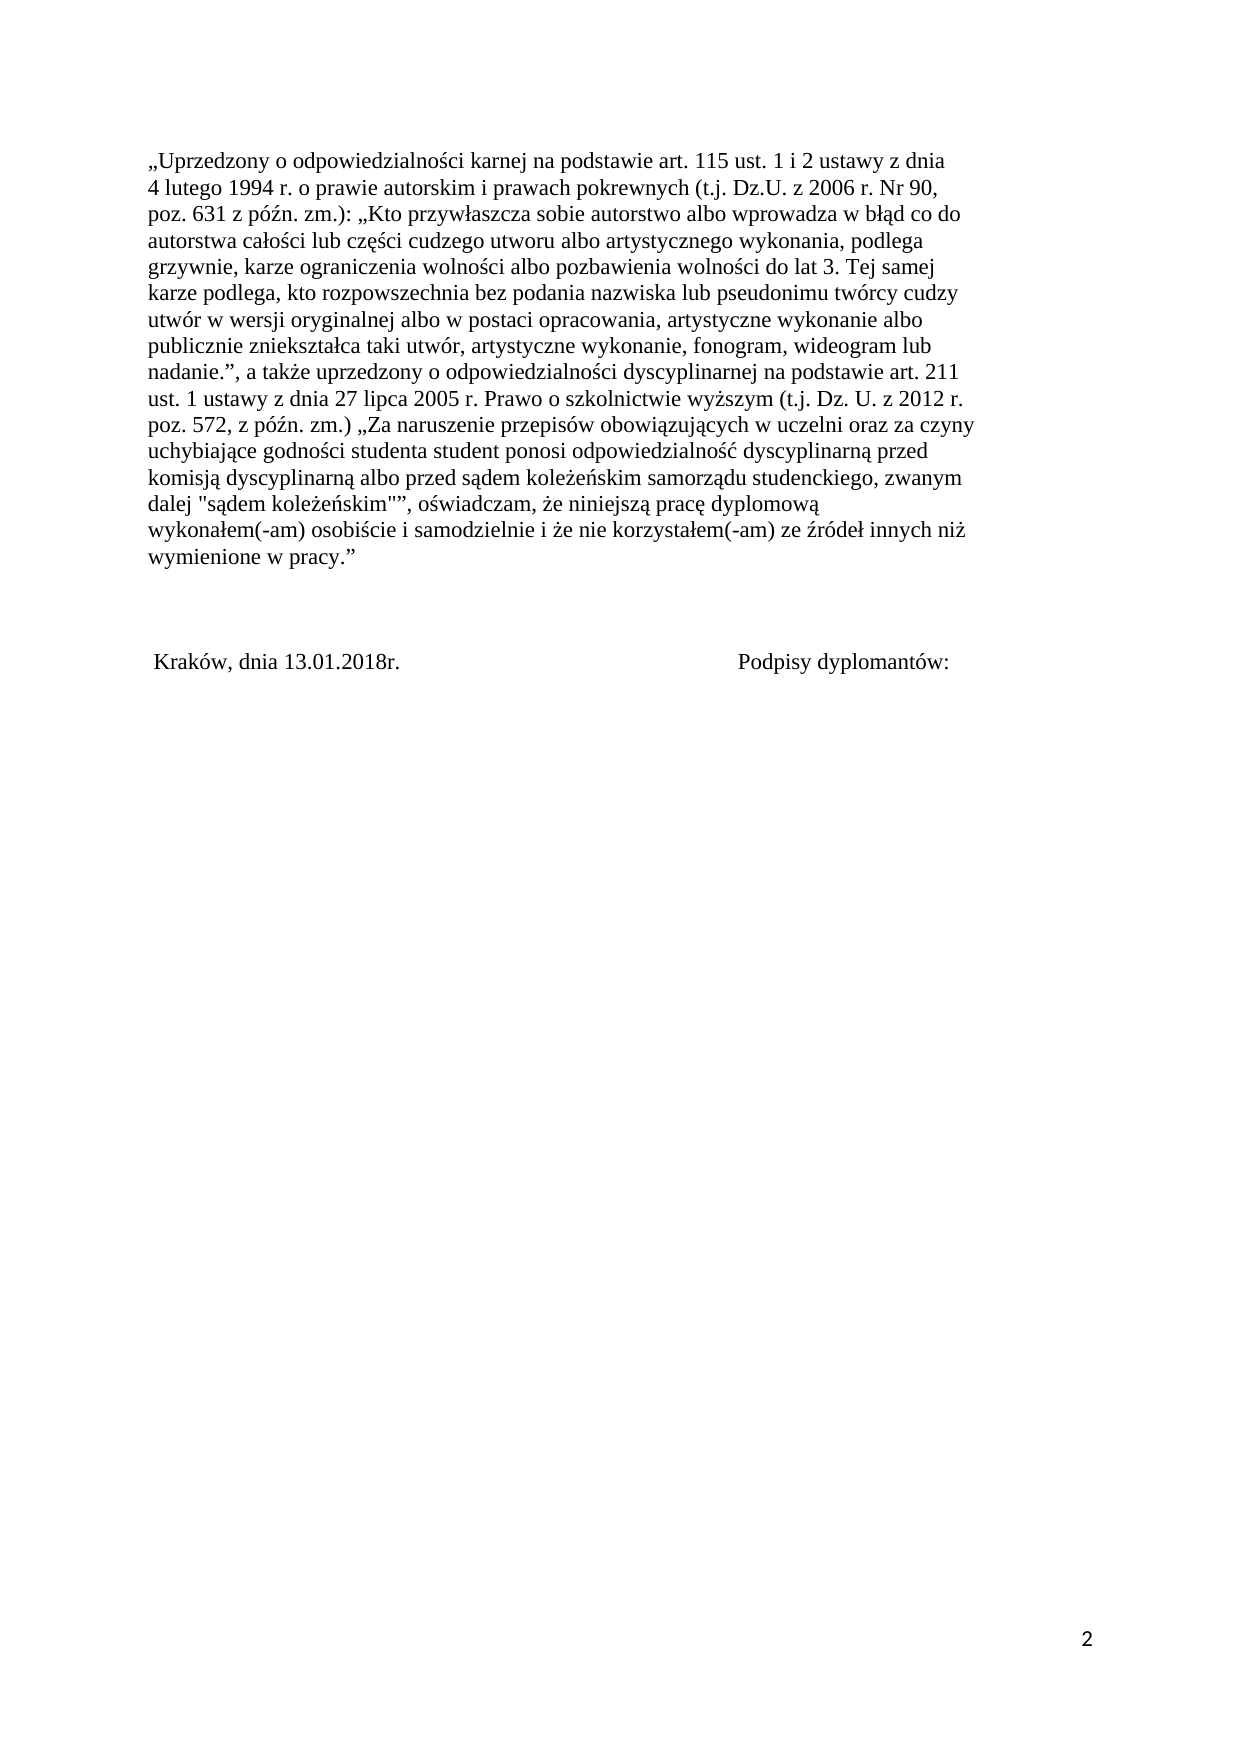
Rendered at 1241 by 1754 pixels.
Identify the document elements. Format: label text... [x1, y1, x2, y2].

text poz. 631 z późn. zm.): „Kto przywłaszcza sobie autorstwo albo wprowadza w błąd co do [148, 200, 1093, 227]
text „Uprzedzony o odpowiedzialności karnej na podstawie art. 115 ust. 1 i 2 ustawy z dnia [148, 148, 1093, 174]
text nadanie.”, a także uprzedzony o odpowiedzialności dyscyplinarnej na podstawie art. 211 [148, 358, 1093, 385]
text uchybiające godności studenta student ponosi odpowiedzialność dyscyplinarną przed [148, 437, 1093, 464]
text karze podlega, kto rozpowszechnia bez podania nazwiska lub pseudonimu twórcy cudzy [148, 279, 1093, 306]
text komisją dyscyplinarną albo przed sądem koleżeńskim samorządu studenckiego, zwanym [148, 464, 1093, 490]
text wymienione w pracy.” [148, 543, 1093, 569]
text Kraków, dnia 13.01.2018r. Podpisy dyplomantów: [148, 648, 1093, 675]
text autorstwa całości lub części cudzego utworu albo artystycznego wykonania, podlega [148, 227, 1093, 253]
text ust. 1 ustawy z dnia 27 lipca 2005 r. Prawo o szkolnictwie wyższym (t.j. Dz. U. z 2012 r. [148, 385, 1093, 411]
text grzywnie, karze ograniczenia wolności albo pozbawienia wolności do lat 3. Tej samej [148, 253, 1093, 279]
text poz. 572, z późn. zm.) „Za naruszenie przepisów obowiązujących w uczelni oraz za czyny [148, 411, 1093, 437]
text 4 lutego 1994 r. o prawie autorskim i prawach pokrewnych (t.j. Dz.U. z 2006 r. Nr 90, [148, 174, 1093, 200]
text utwór w wersji oryginalnej albo w postaci opracowania, artystyczne wykonanie albo [148, 306, 1093, 332]
text dalej "sądem koleżeńskim"”, oświadczam, że niniejszą pracę dyplomową [148, 490, 1093, 517]
text publicznie zniekształca taki utwór, artystyczne wykonanie, fonogram, wideogram lub [148, 332, 1093, 358]
text wykonałem(-am) osobiście i samodzielnie i że nie korzystałem(-am) ze źródeł innych niż [148, 517, 1093, 543]
